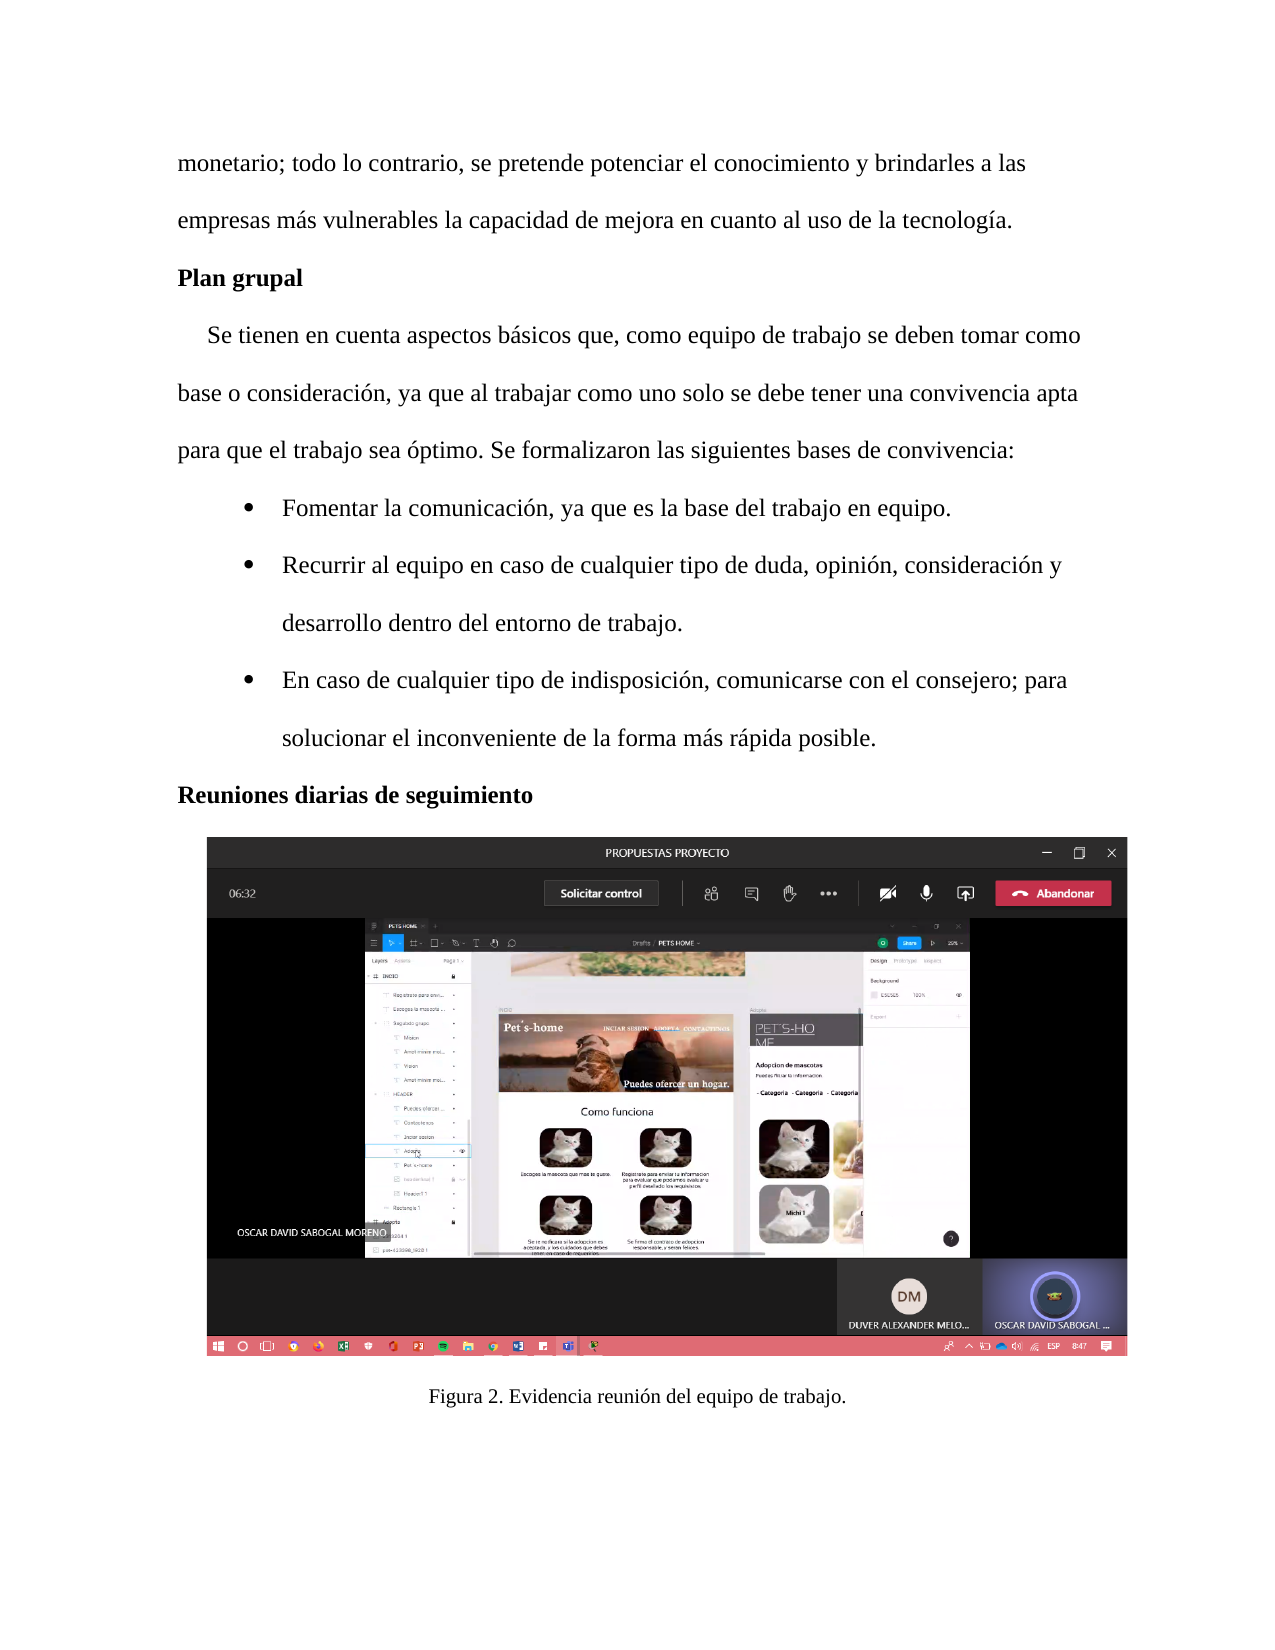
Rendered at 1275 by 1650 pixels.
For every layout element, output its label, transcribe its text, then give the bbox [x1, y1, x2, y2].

text Reuniones diarias de seguimiento [177, 780, 1098, 809]
list En caso de cualquier tipo de indisposición, comunicarse con el consejero; para solucionar el inconveniente de la forma más rápida posible. [244, 665, 1098, 751]
list Recurrir al equipo en caso de cualquier tipo de duda, opinión, consideración y desarrollo dentro del entorno de trabajo. [244, 550, 1098, 636]
text Se tienen en cuenta aspectos básicos que, como equipo de trabajo se deben tomar como base o consideración, ya que al trabajar como uno solo se debe tener una convivencia apta para que el trabajo sea óptimo. Se formalizaron las siguientes bases de convivencia: [177, 320, 1098, 464]
text Plan grupal [177, 263, 1098, 291]
picture [206, 837, 1128, 1356]
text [177, 148, 1098, 234]
text Figura 2. Evidencia reunión del equipo de trabajo. [177, 1384, 1098, 1408]
list Fomentar la comunicación, ya que es la base del trabajo en equipo. [244, 493, 1098, 521]
